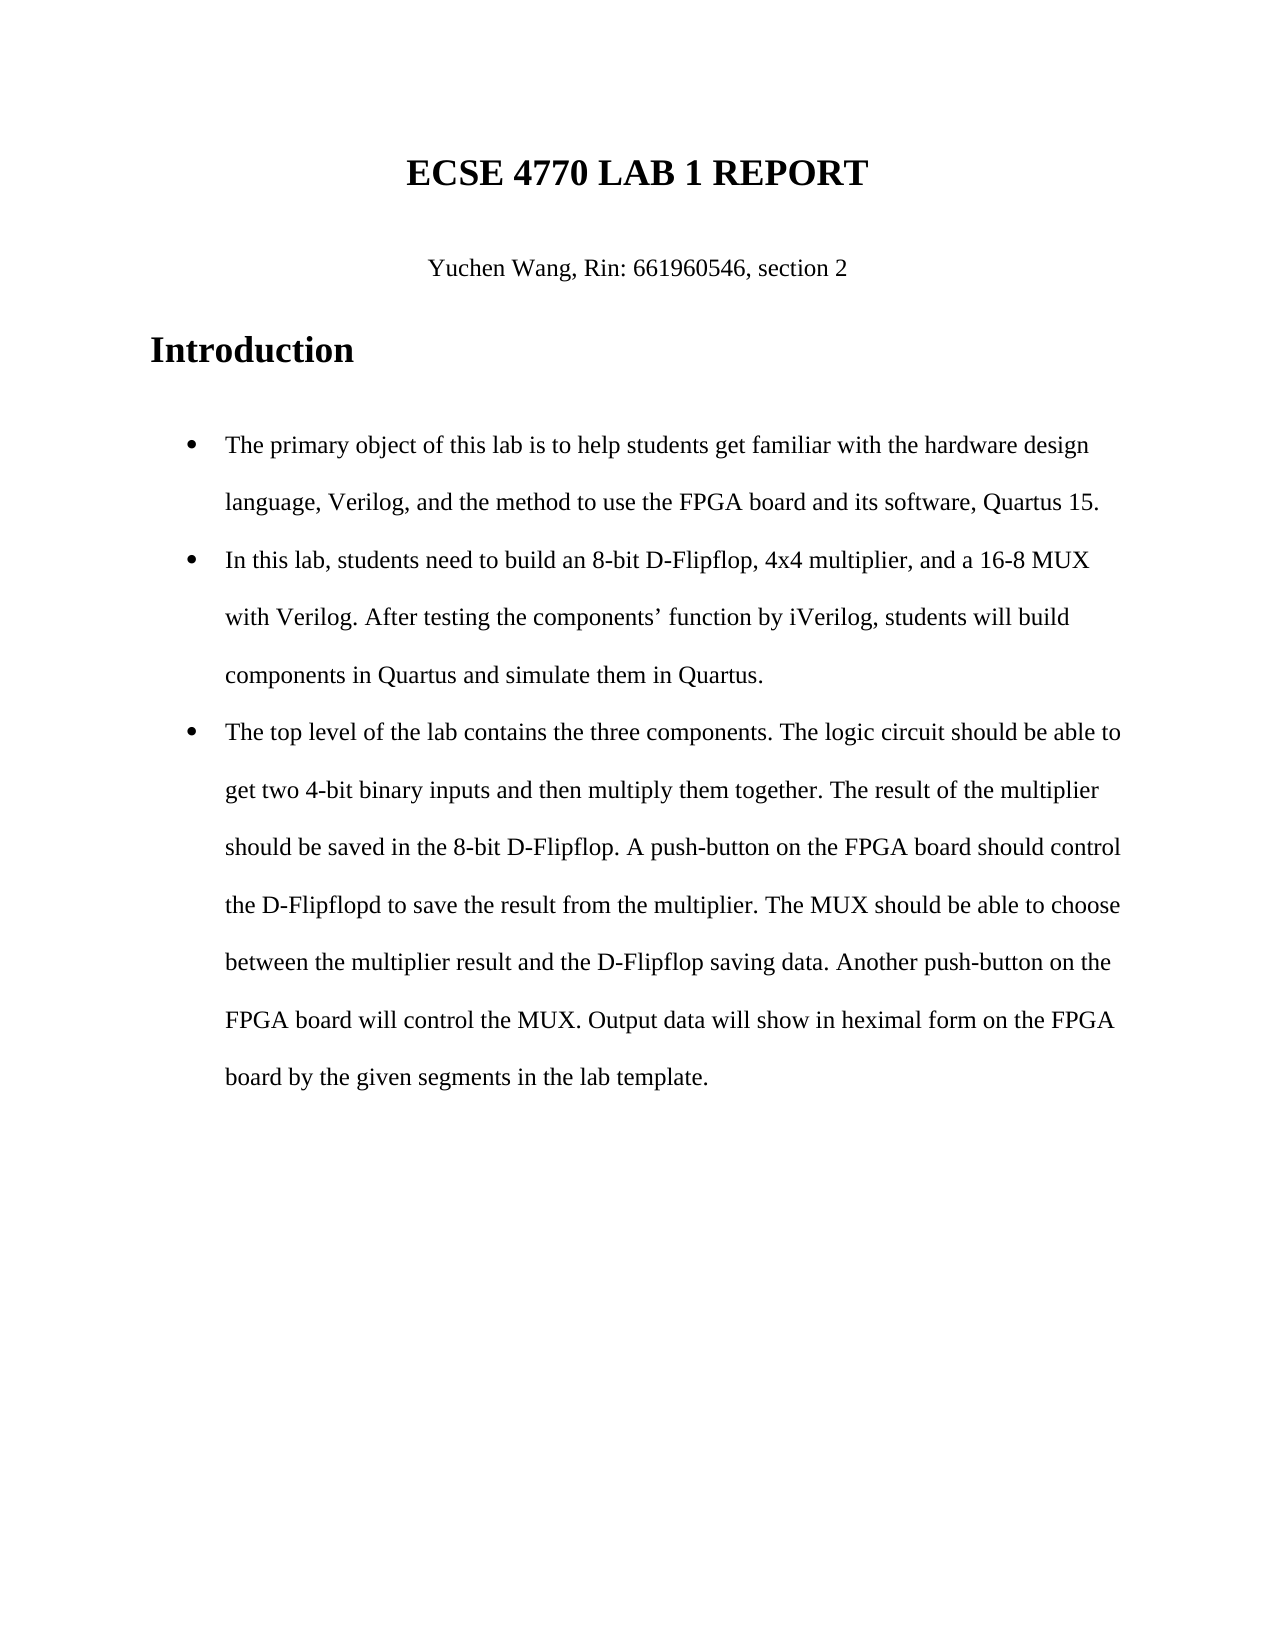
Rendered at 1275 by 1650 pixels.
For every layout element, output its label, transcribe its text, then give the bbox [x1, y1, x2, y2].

list The primary object of this lab is to help students get familiar with the hardware design language, Verilog, and the method to use the FPGA board and its software, Quartus 15. [187, 430, 1125, 516]
text Yuchen Wang, Rin: 661960546, section 2 [150, 253, 1125, 282]
text Introduction [150, 327, 1125, 370]
list In this lab, students need to build an 8-bit D-Flipflop, 4x4 multiplier, and a 16-8 MUX with Verilog. After testing the components’ function by iVerilog, students will build components in Quartus and simulate them in Quartus. [187, 545, 1125, 689]
list The top level of the lab contains the three components. The logic circuit should be able to get two 4-bit binary inputs and then multiply them together. The result of the multiplier should be saved in the 8-bit D-Flipflop. A push-button on the FPGA board should control the D-Flipflopd to save the result from the multiplier. The MUX should be able to choose between the multiplier result and the D-Flipflop saving data. Another push-button on the FPGA board will control the MUX. Output data will show in heximal form on the FPGA board by the given segments in the lab template. [187, 717, 1125, 1091]
text ECSE 4770 LAB 1 REPORT [150, 150, 1125, 193]
